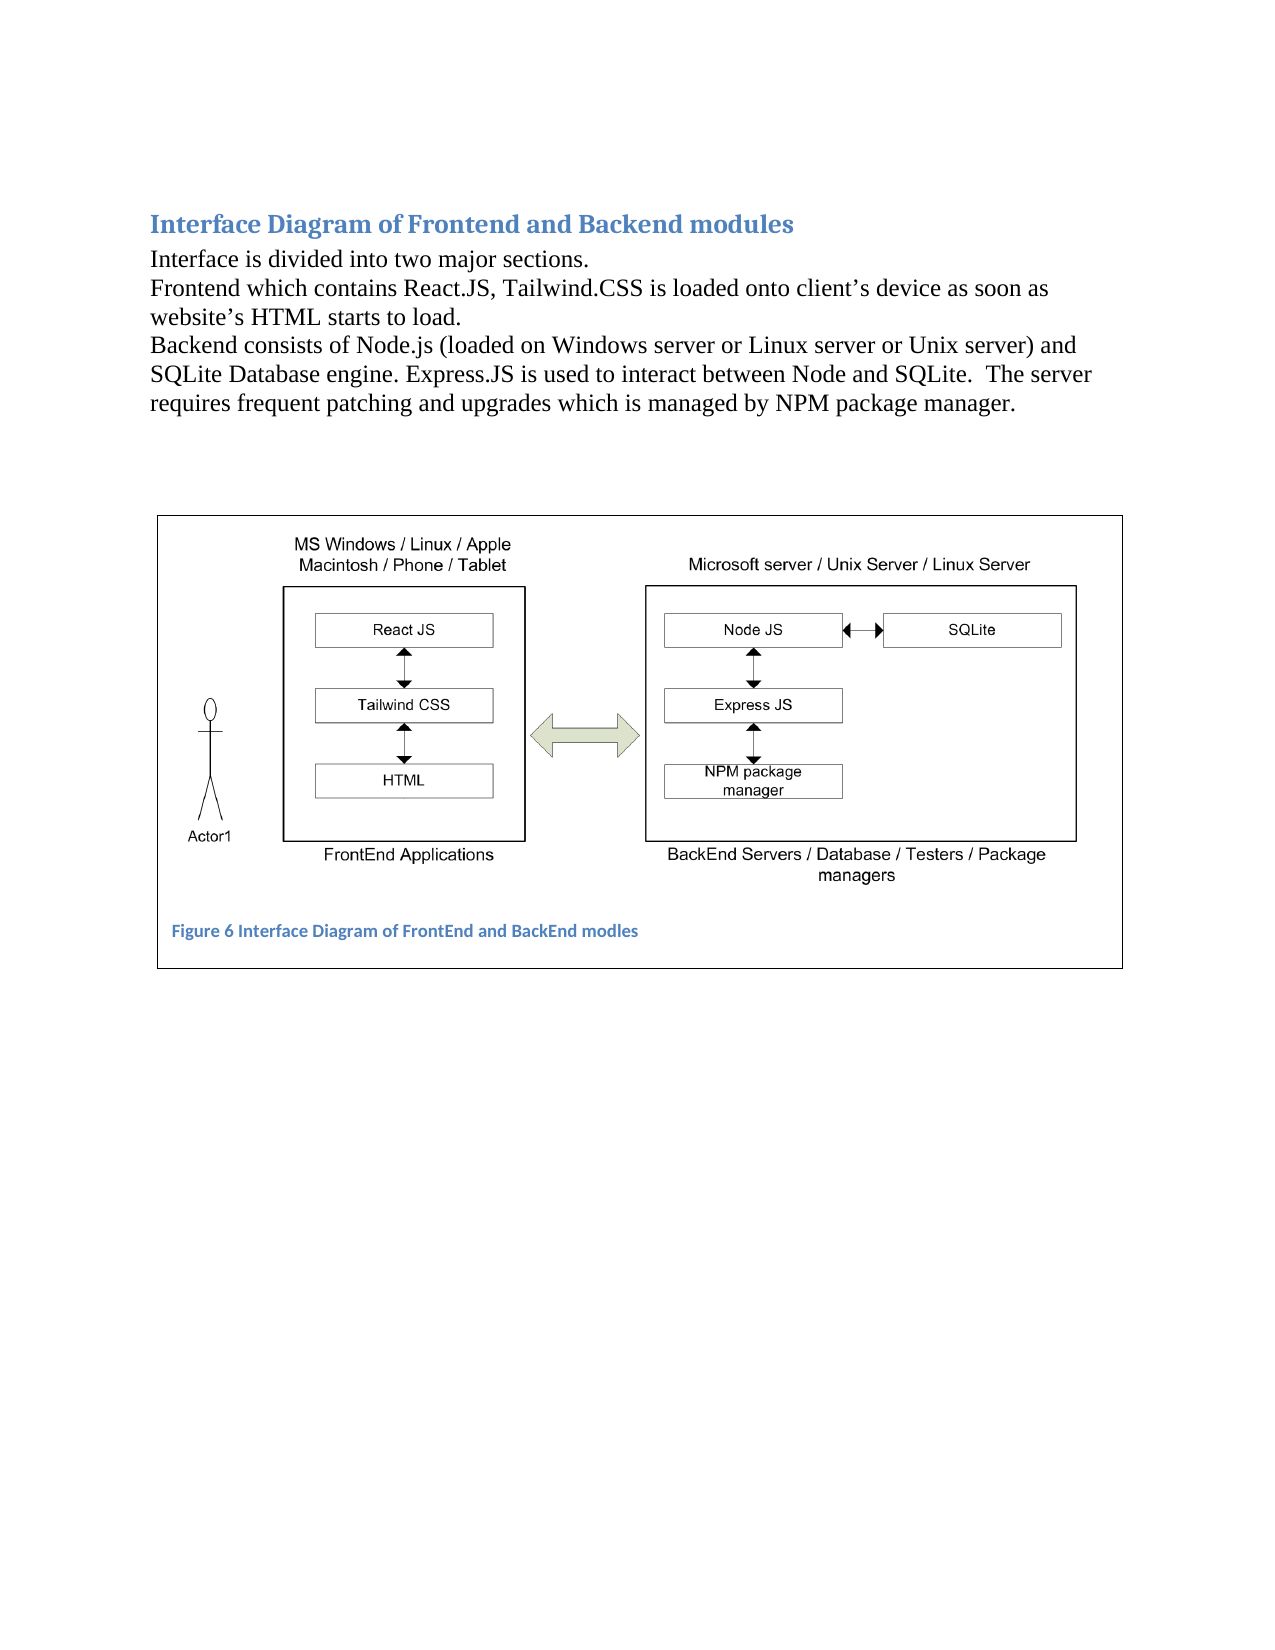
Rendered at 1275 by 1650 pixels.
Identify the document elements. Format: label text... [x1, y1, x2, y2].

text Interface is divided into two major sections. [150, 244, 1125, 273]
subtitle Interface Diagram of Frontend and Backend modules [150, 209, 1125, 240]
text Backend consists of Node.js (loaded on Windows server or Linux server or Unix server) and SQLite Database engine. Express.JS is used to interact between Node and SQLite. The server requires frequent patching and upgrades which is managed by NPM package manager. [150, 331, 1125, 417]
text Frontend which contains React.JS, Tailwind.CSS is loaded onto client’s device as soon as website’s HTML starts to load. [150, 273, 1125, 331]
picture [171, 522, 1106, 895]
